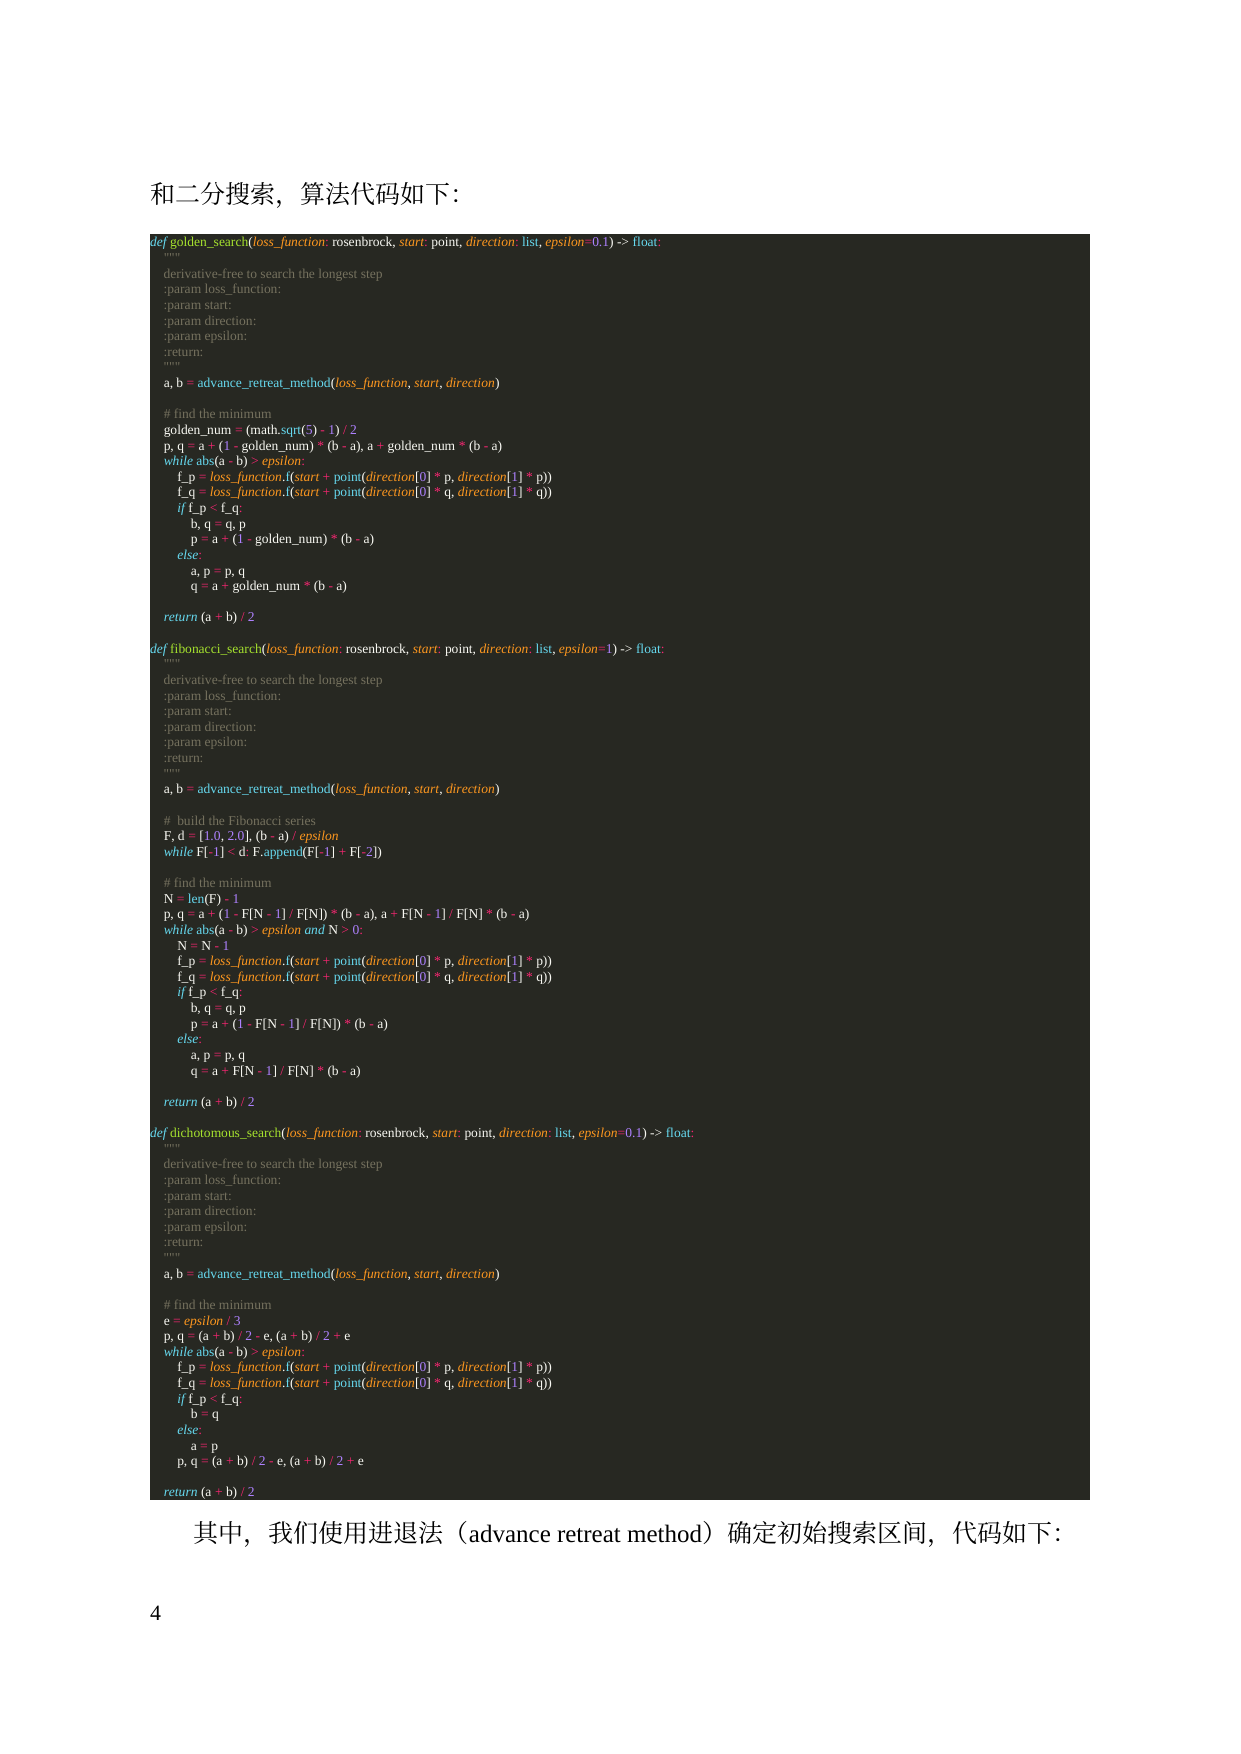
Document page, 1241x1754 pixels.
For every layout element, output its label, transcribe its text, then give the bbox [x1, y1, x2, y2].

text def golden_search(loss_function: rosenbrock, start: point, direction: list, epsilon=0.1) -> float: """ derivative-free to search the longest step :param loss_function: :param start: :param direction: :param epsilon: :return: """ a, b = advance_retreat_method(loss_function, start, direction) # find the minimum golden_num = (math.sqrt(5) - 1) / 2 p, q = a + (1 - golden_num) * (b - a), a + golden_num * (b - a) while abs(a - b) > epsilon: f_p = loss_function.f(start + point(direction[0] * p, direction[1] * p)) f_q = loss_function.f(start + point(direction[0] * q, direction[1] * q)) if f_p < f_q: b, q = q, p p = a + (1 - golden_num) * (b - a) else: a, p = p, q q = a + golden_num * (b - a) return (a + b) / 2 [150, 234, 1090, 625]
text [150, 160, 1090, 225]
text def fibonacci_search(loss_function: rosenbrock, start: point, direction: list, epsilon=1) -> float: """ derivative-free to search the longest step :param loss_function: :param start: :param direction: :param epsilon: :return: """ a, b = advance_retreat_method(loss_function, start, direction) # build the Fibonacci series F, d = [1.0, 2.0], (b - a) / epsilon while F[-1] < d: F.append(F[-1] + F[-2]) # find the minimum N = len(F) - 1 p, q = a + (1 - F[N - 1] / F[N]) * (b - a), a + F[N - 1] / F[N] * (b - a) while abs(a - b) > epsilon and N > 0: N = N - 1 f_p = loss_function.f(start + point(direction[0] * p, direction[1] * p)) f_q = loss_function.f(start + point(direction[0] * q, direction[1] * q)) if f_p < f_q: b, q = q, p p = a + (1 - F[N - 1] / F[N]) * (b - a) else: a, p = p, q q = a + F[N - 1] / F[N] * (b - a) return (a + b) / 2 def dichotomous_search(loss_function: rosenbrock, start: point, direction: list, epsilon=0.1) -> float: """ derivative-free to search the longest step :param loss_function: :param start: :param direction: :param epsilon: :return: """ a, b = advance_retreat_method(loss_function, start, direction) # find the minimum e = epsilon / 3 p, q = (a + b) / 2 - e, (a + b) / 2 + e while abs(a - b) > epsilon: f_p = loss_function.f(start + point(direction[0] * p, direction[1] * p)) f_q = loss_function.f(start + point(direction[0] * q, direction[1] * q)) if f_p < f_q: b = q else: a = p p, q = (a + b) / 2 - e, (a + b) / 2 + e return (a + b) / 2 [150, 625, 1090, 1500]
text 其中，我们使用进退法（advance retreat method）确定初始搜索区间，代码如下： [150, 1500, 1090, 1565]
